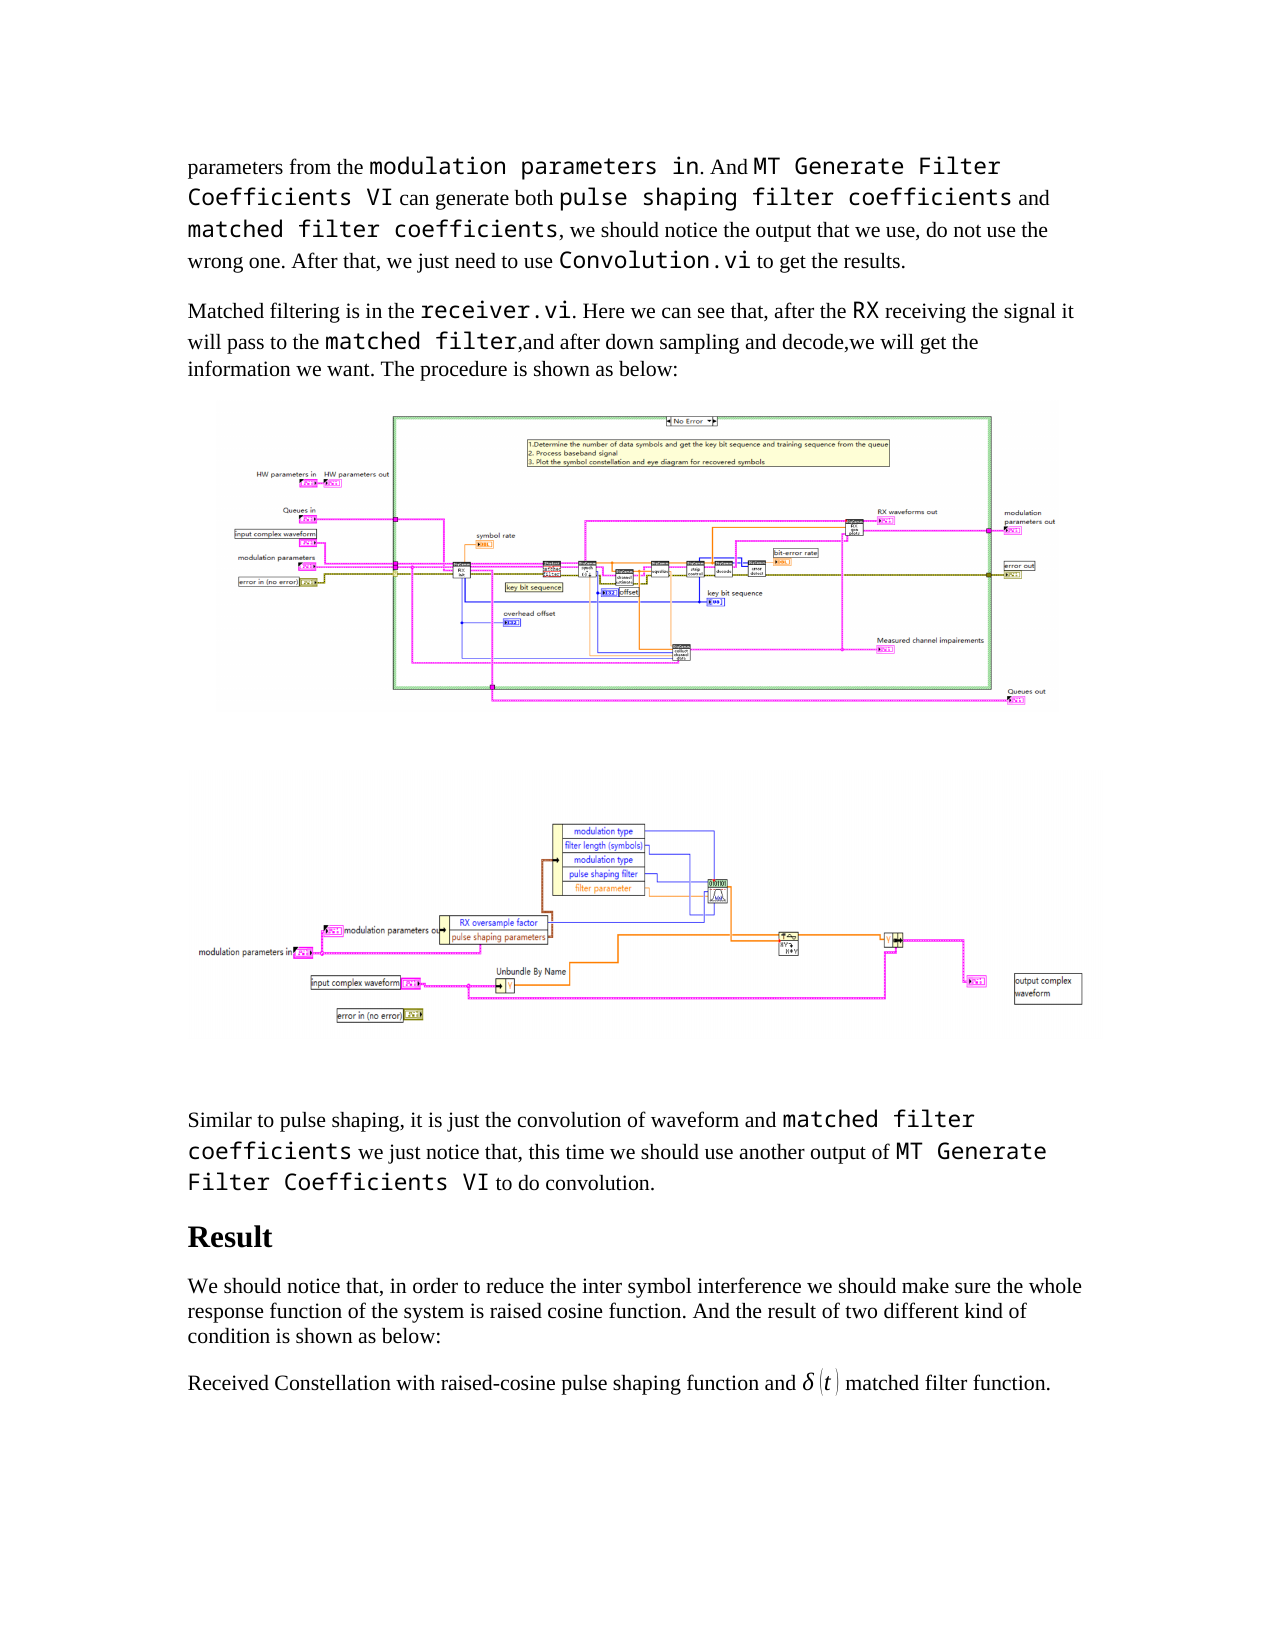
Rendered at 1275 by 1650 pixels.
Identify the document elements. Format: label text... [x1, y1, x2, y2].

picture [187, 770, 1103, 1039]
text Received Constellation with raised-cosine pulse shaping function and matched filter function. [187, 1367, 1087, 1398]
text Matched filtering is in the receiver.vi. Here we can see that, after the RX receiving the signal it will pass to the matched filter,and after down sampling and decode,we will get the information we want. The procedure is shown as below: [187, 294, 1087, 381]
subtitle Result [187, 1218, 1087, 1254]
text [187, 150, 1087, 275]
text We should notice that, in order to reduce the inter symbol interference we should make sure the whole response function of the system is raised cosine function. And the result of two different kind of condition is shown as below: [187, 1273, 1087, 1348]
picture [216, 400, 1059, 712]
text Similar to pulse shaping, it is just the convolution of waveform and matched filter coefficients we just notice that, this time we should use another output of MT Generate Filter Coefficients VI to do convolution. [187, 1103, 1087, 1197]
